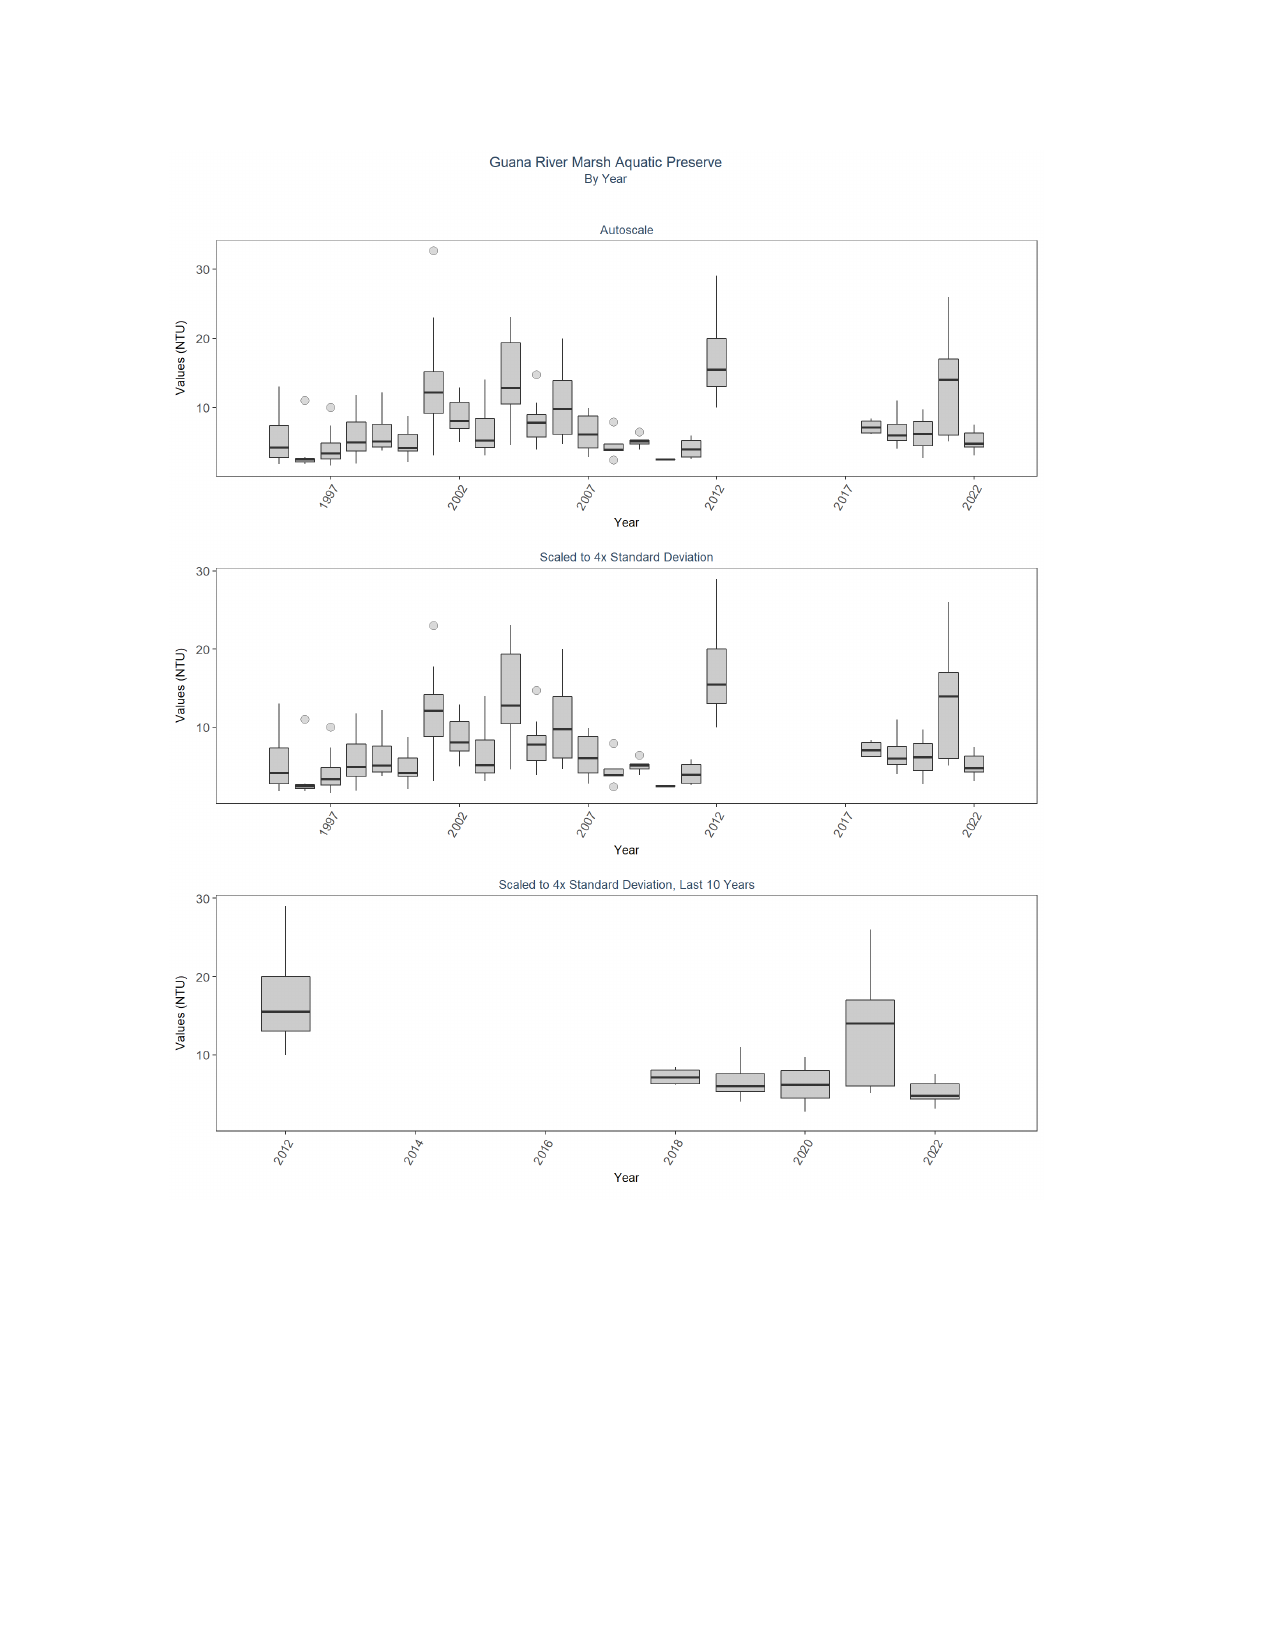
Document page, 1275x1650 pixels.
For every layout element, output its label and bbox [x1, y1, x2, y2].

picture [168, 150, 1044, 1200]
